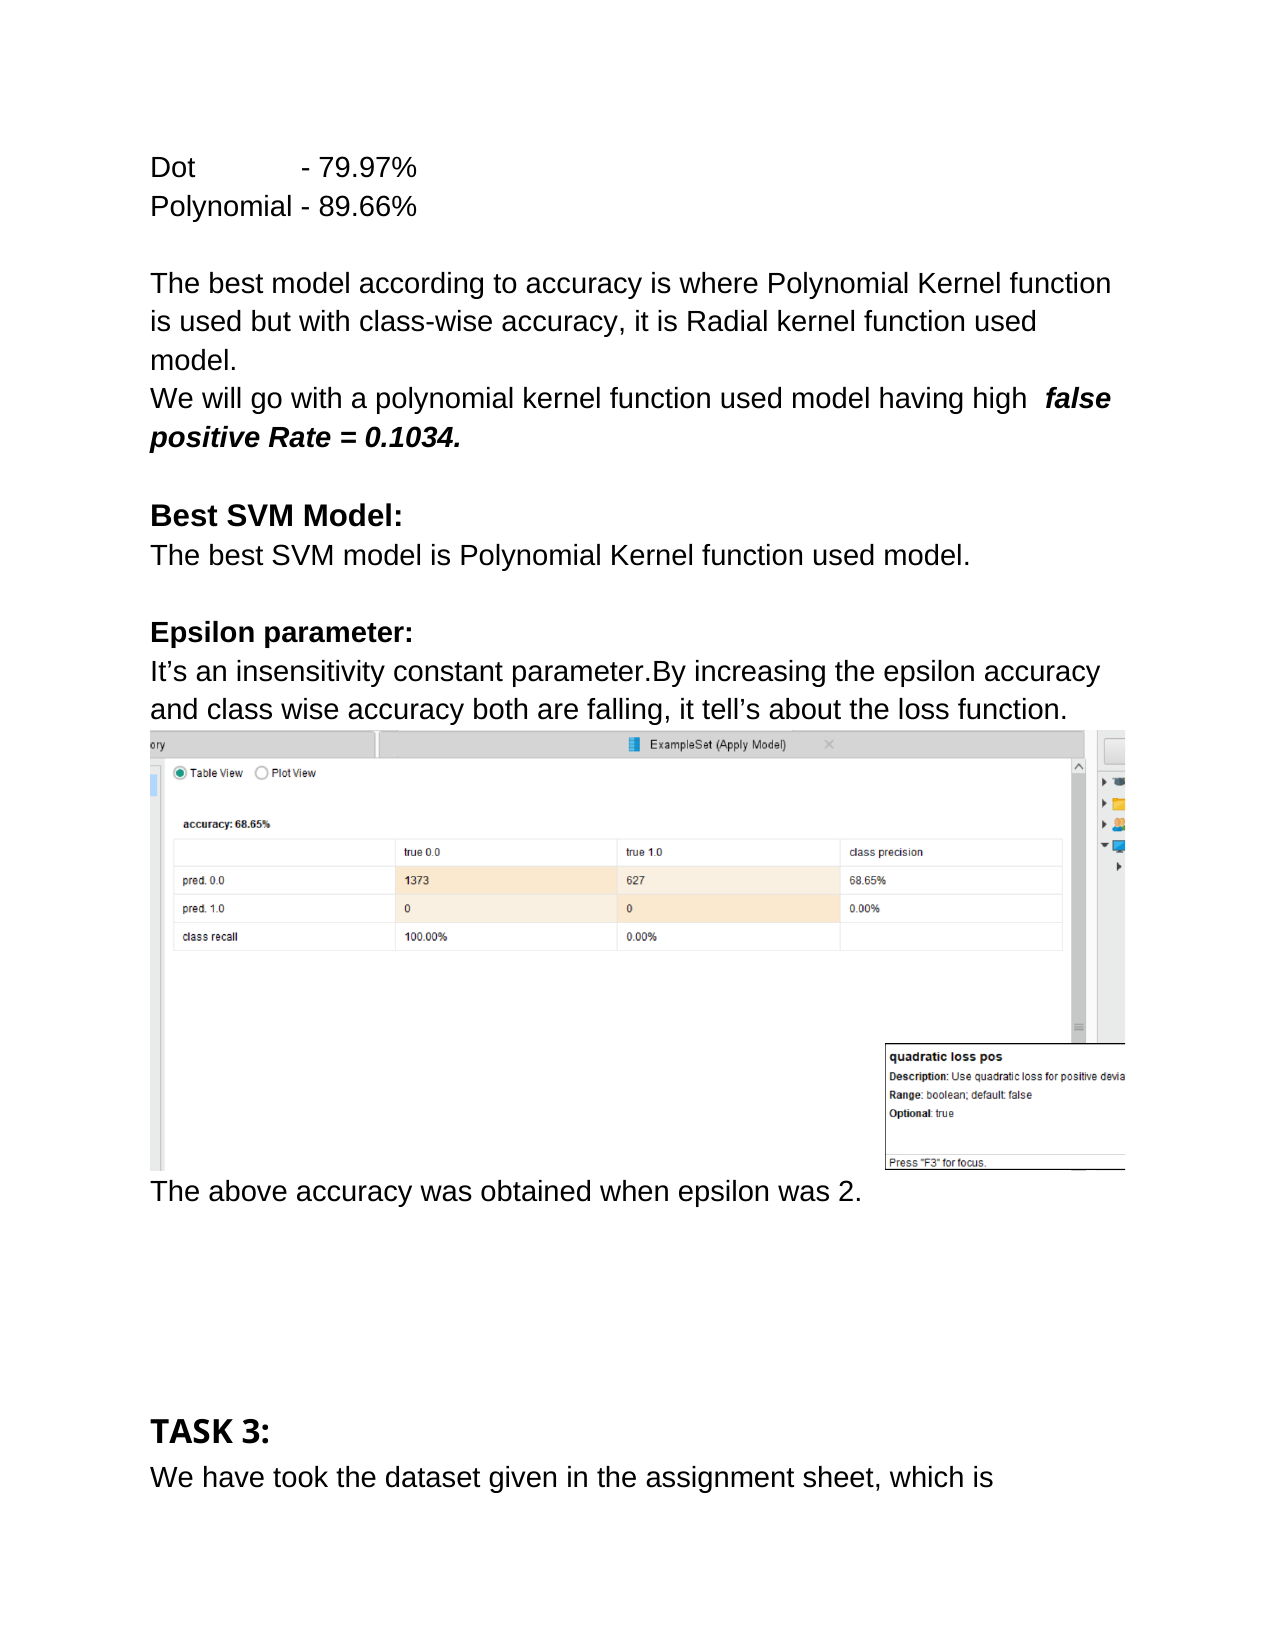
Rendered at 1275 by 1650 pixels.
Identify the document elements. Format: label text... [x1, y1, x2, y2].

text Best SVM Model: [150, 497, 1125, 533]
picture [150, 730, 1125, 1171]
text We have took the dataset given in the assignment sheet, which is [150, 1460, 1125, 1494]
text Polynomial - 89.66% [150, 188, 1125, 222]
text It’s an insensitivity constant parameter.By increasing the epsilon accuracy and class wise accuracy both are falling, it tell’s about the loss function. [150, 654, 1125, 726]
text Dot - 79.97% [150, 150, 1125, 183]
text The best SVM model is Polynomial Kernel function used model. [150, 538, 1125, 572]
text The above accuracy was obtained when epsilon was 2. [150, 1174, 1125, 1208]
text The best model according to accuracy is where Polynomial Kernel function is used but with class-wise accuracy, it is Radial kernel function used model. [150, 266, 1125, 376]
text Epsilon parameter: [150, 615, 1125, 649]
text TASK 3: [150, 1408, 1125, 1453]
text We will go with a polynomial kernel function used model having high false positive Rate = 0.1034. [150, 381, 1125, 453]
